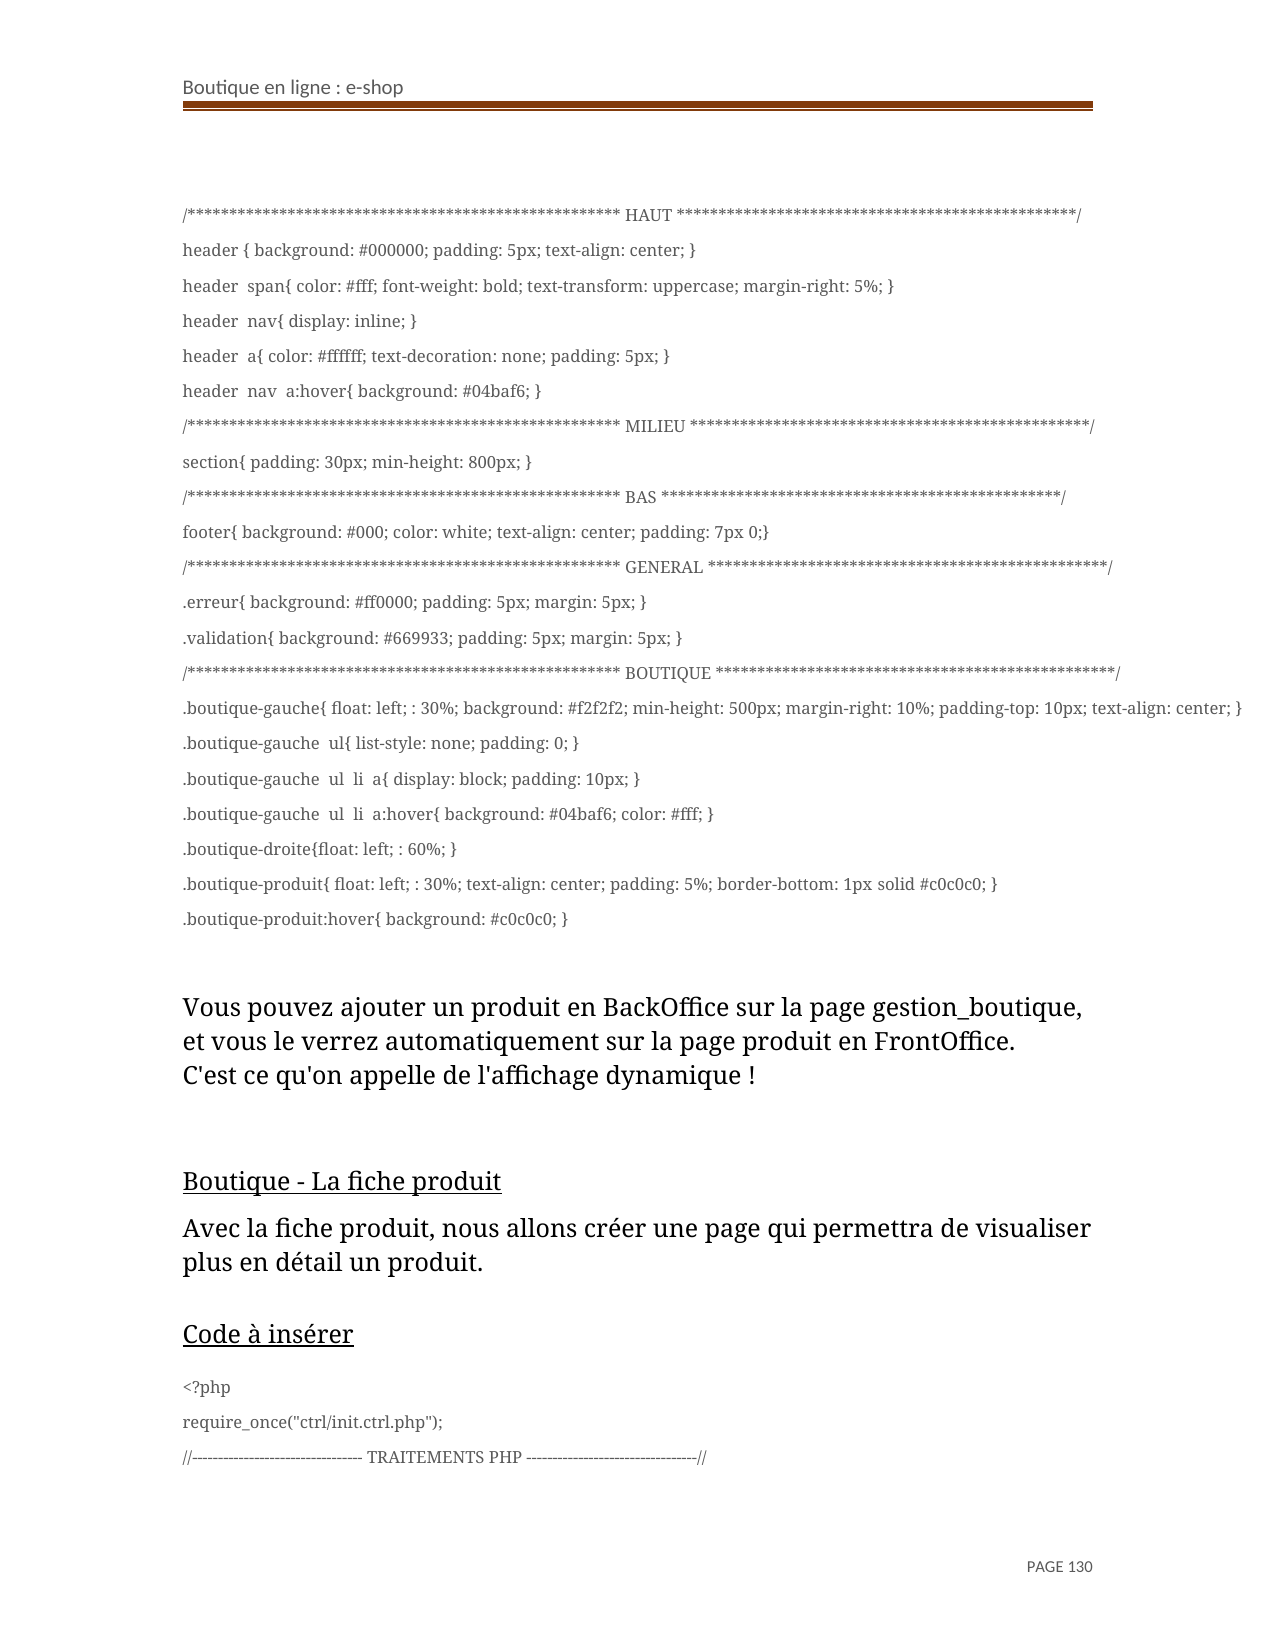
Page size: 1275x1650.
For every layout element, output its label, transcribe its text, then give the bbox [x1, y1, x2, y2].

text Avec la fiche produit, nous allons créer une page qui permettra de visualiser plus en détail un produit. [182, 1210, 1093, 1304]
text Code à insérer [182, 1316, 1093, 1351]
text Boutique - La fiche produit [182, 1164, 1093, 1198]
text Vous pouvez ajouter un produit en BackOffice sur la page gestion_boutique, et vous le verrez automatiquement sur la page produit en FrontOffice. C'est ce qu'on appelle de l'affichage dynamique ! [182, 956, 1093, 1151]
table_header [183, 191, 1275, 943]
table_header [183, 1363, 1275, 1481]
